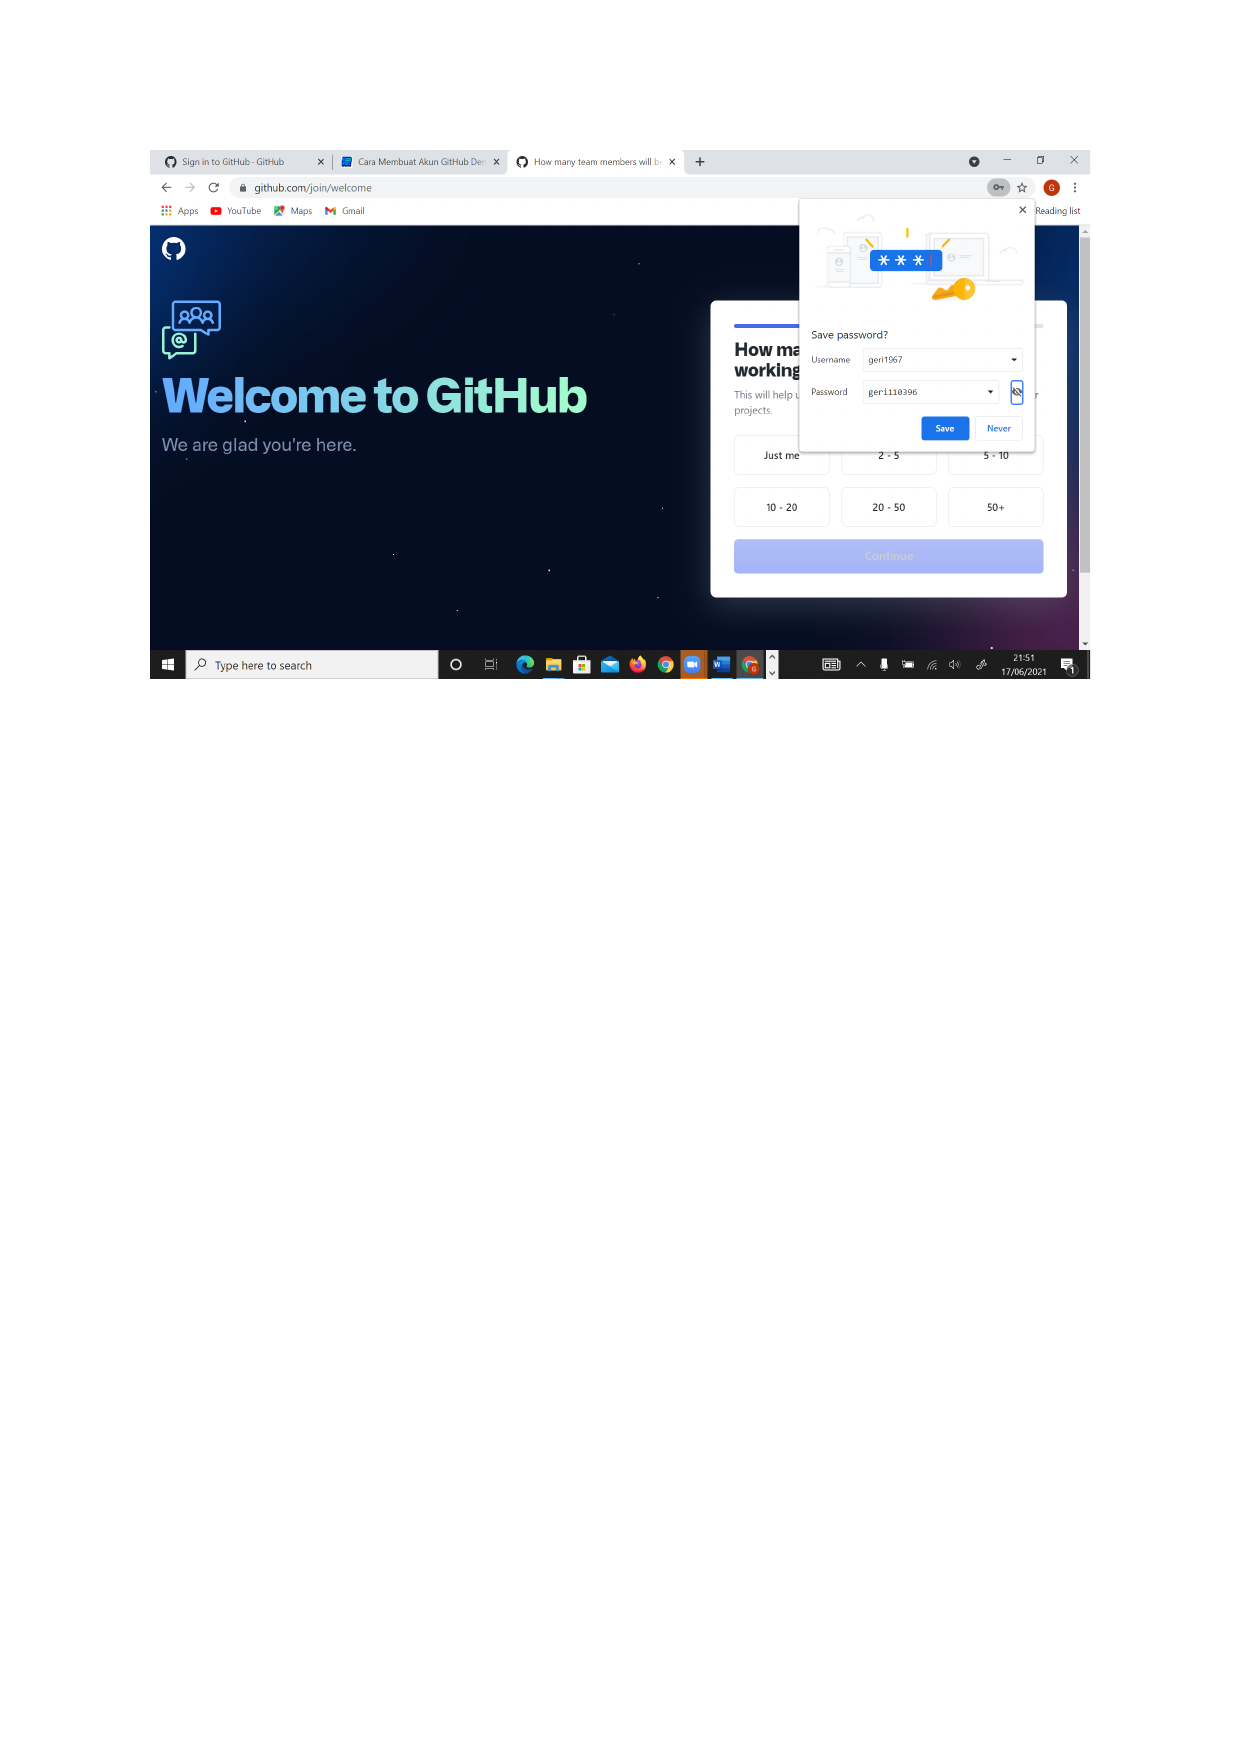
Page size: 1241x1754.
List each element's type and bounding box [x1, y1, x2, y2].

picture [150, 150, 1091, 679]
